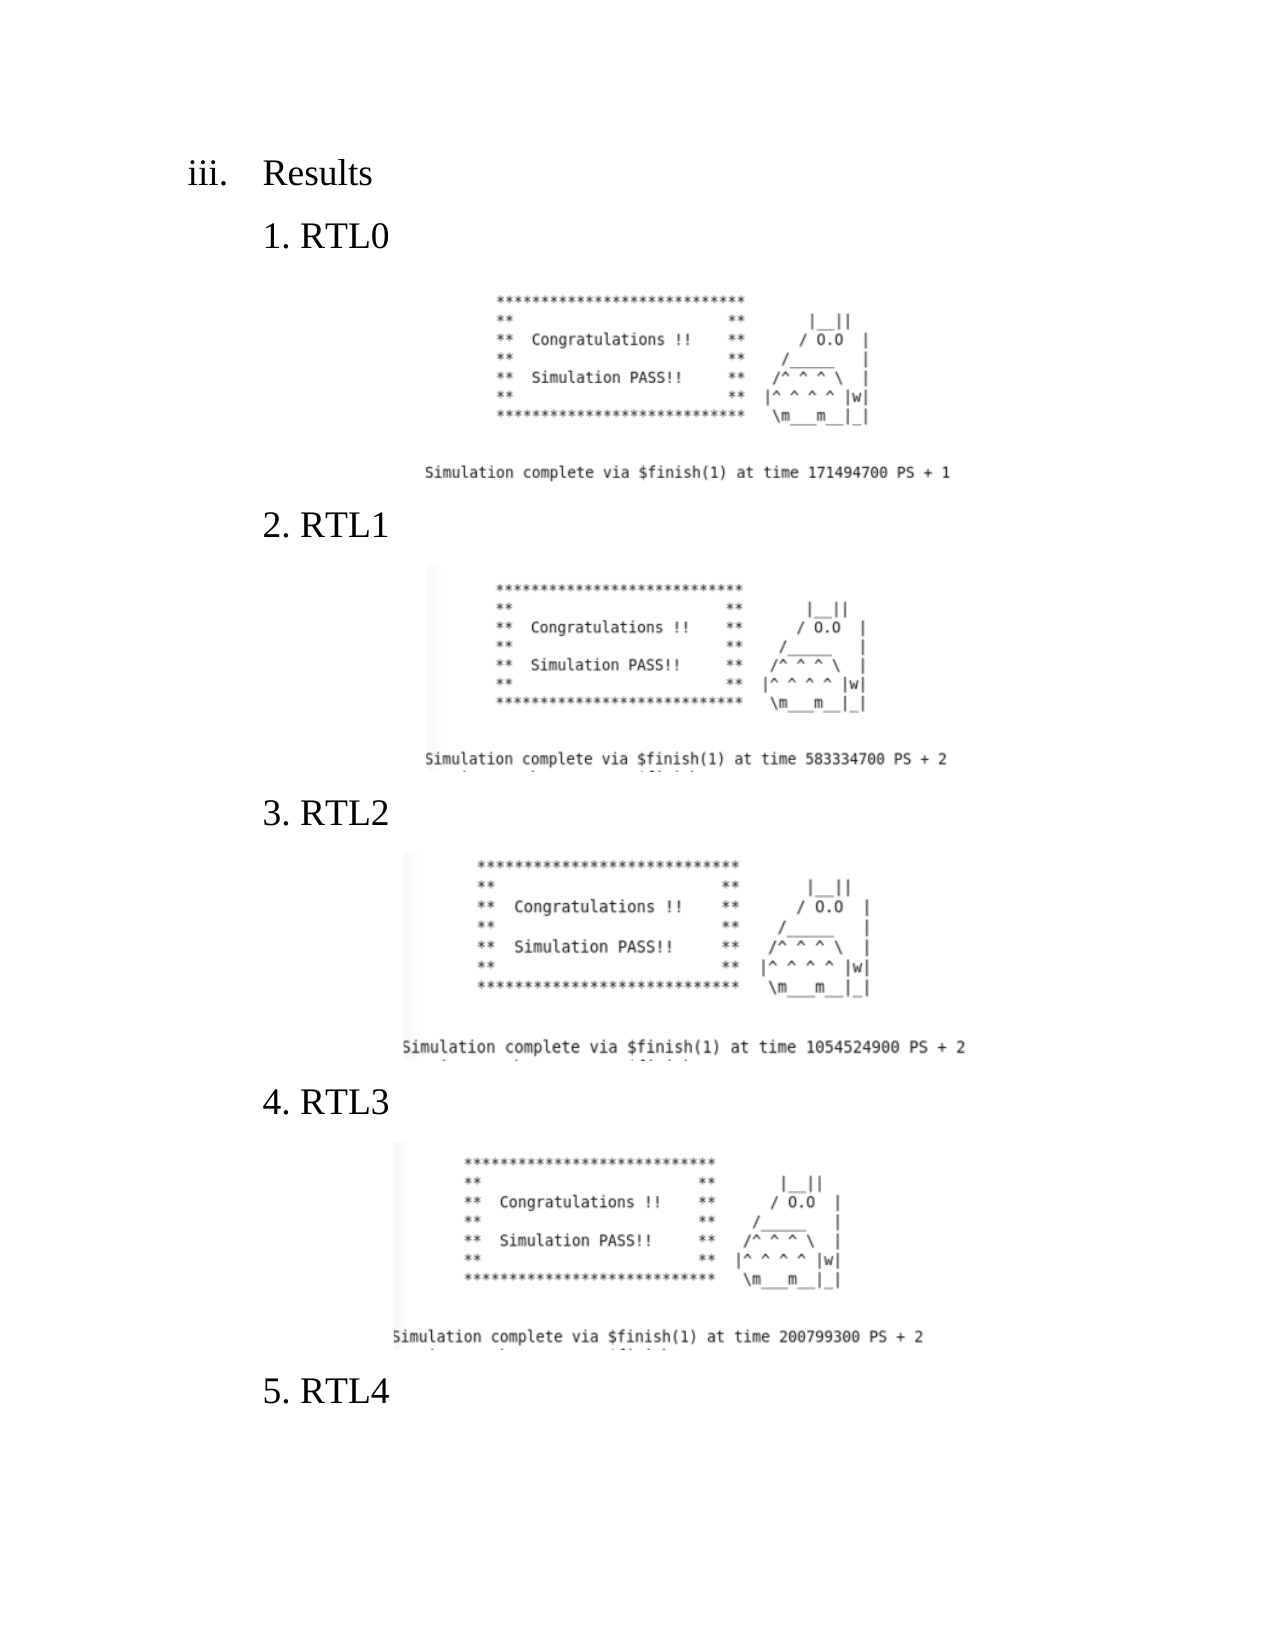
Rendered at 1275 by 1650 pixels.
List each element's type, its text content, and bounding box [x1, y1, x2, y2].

list RTL3 [262, 1079, 1087, 1123]
picture [426, 565, 962, 772]
list RTL2 [262, 791, 1087, 834]
picture [403, 853, 984, 1061]
list RTL1 [262, 502, 1087, 545]
list RTL4 [262, 1368, 1087, 1411]
list RTL0 [262, 213, 1087, 256]
list Results [187, 150, 1087, 193]
picture [425, 276, 963, 484]
picture [393, 1142, 957, 1350]
